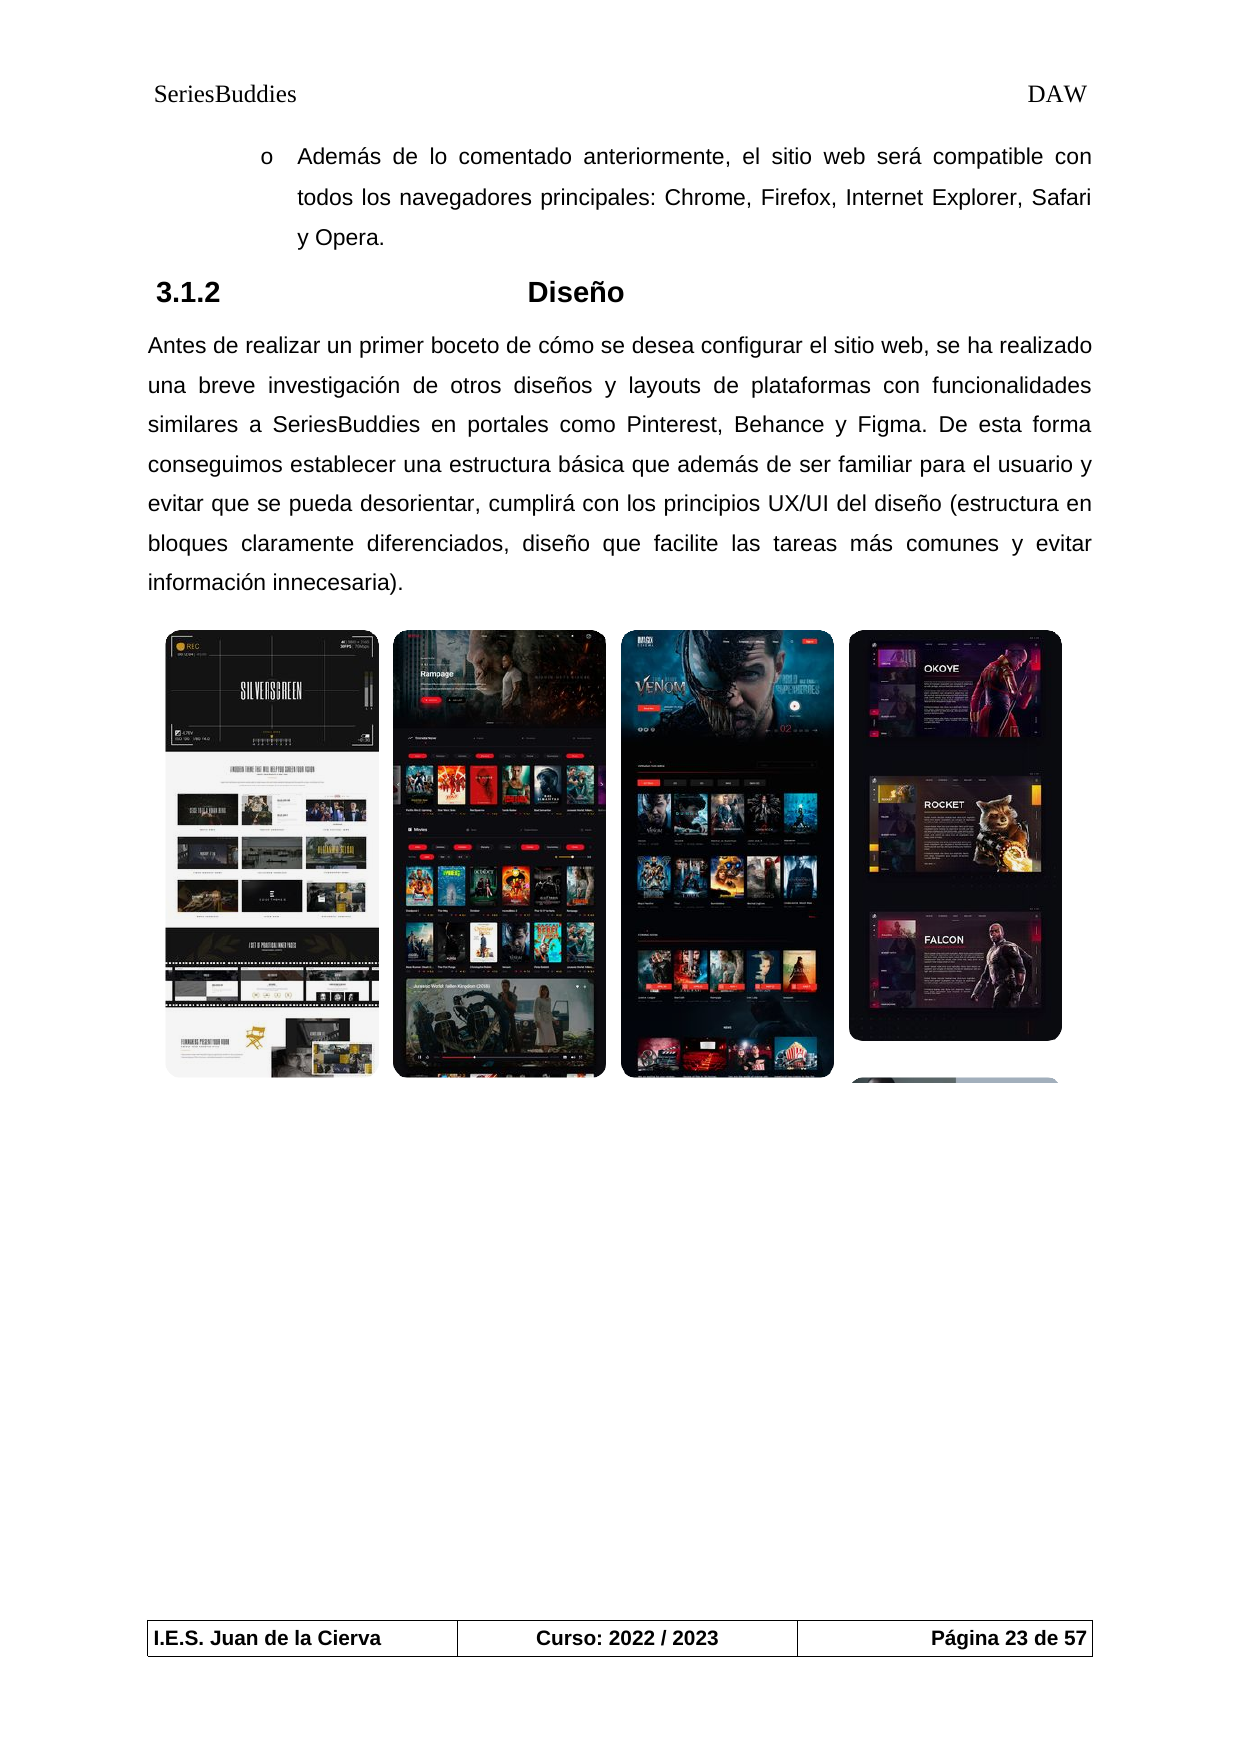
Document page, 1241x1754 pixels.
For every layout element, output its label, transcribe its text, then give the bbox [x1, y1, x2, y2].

subtitle Diseño [148, 275, 1093, 308]
picture [147, 620, 1073, 1083]
list Además de lo comentado anteriormente, el sitio web será compatible con todos los navegadores principales: Chrome, Firefox, Internet Explorer, Safari y Opera. [260, 143, 1093, 250]
text Antes de realizar un primer boceto de cómo se desea configurar el sitio web, se ha realizado una breve investigación de otros diseños y layouts de plataformas con funcionalidades similares a SeriesBuddies en portales como Pinterest, Behance y Figma. De esta forma conseguimos establecer una estructura básica que además de ser familiar para el usuario y evitar que se pueda desorientar, cumplirá con los principios UX/UI del diseño (estructura en bloques claramente diferenciados, diseño que facilite las tareas más comunes y evitar información innecesaria). [148, 332, 1093, 595]
